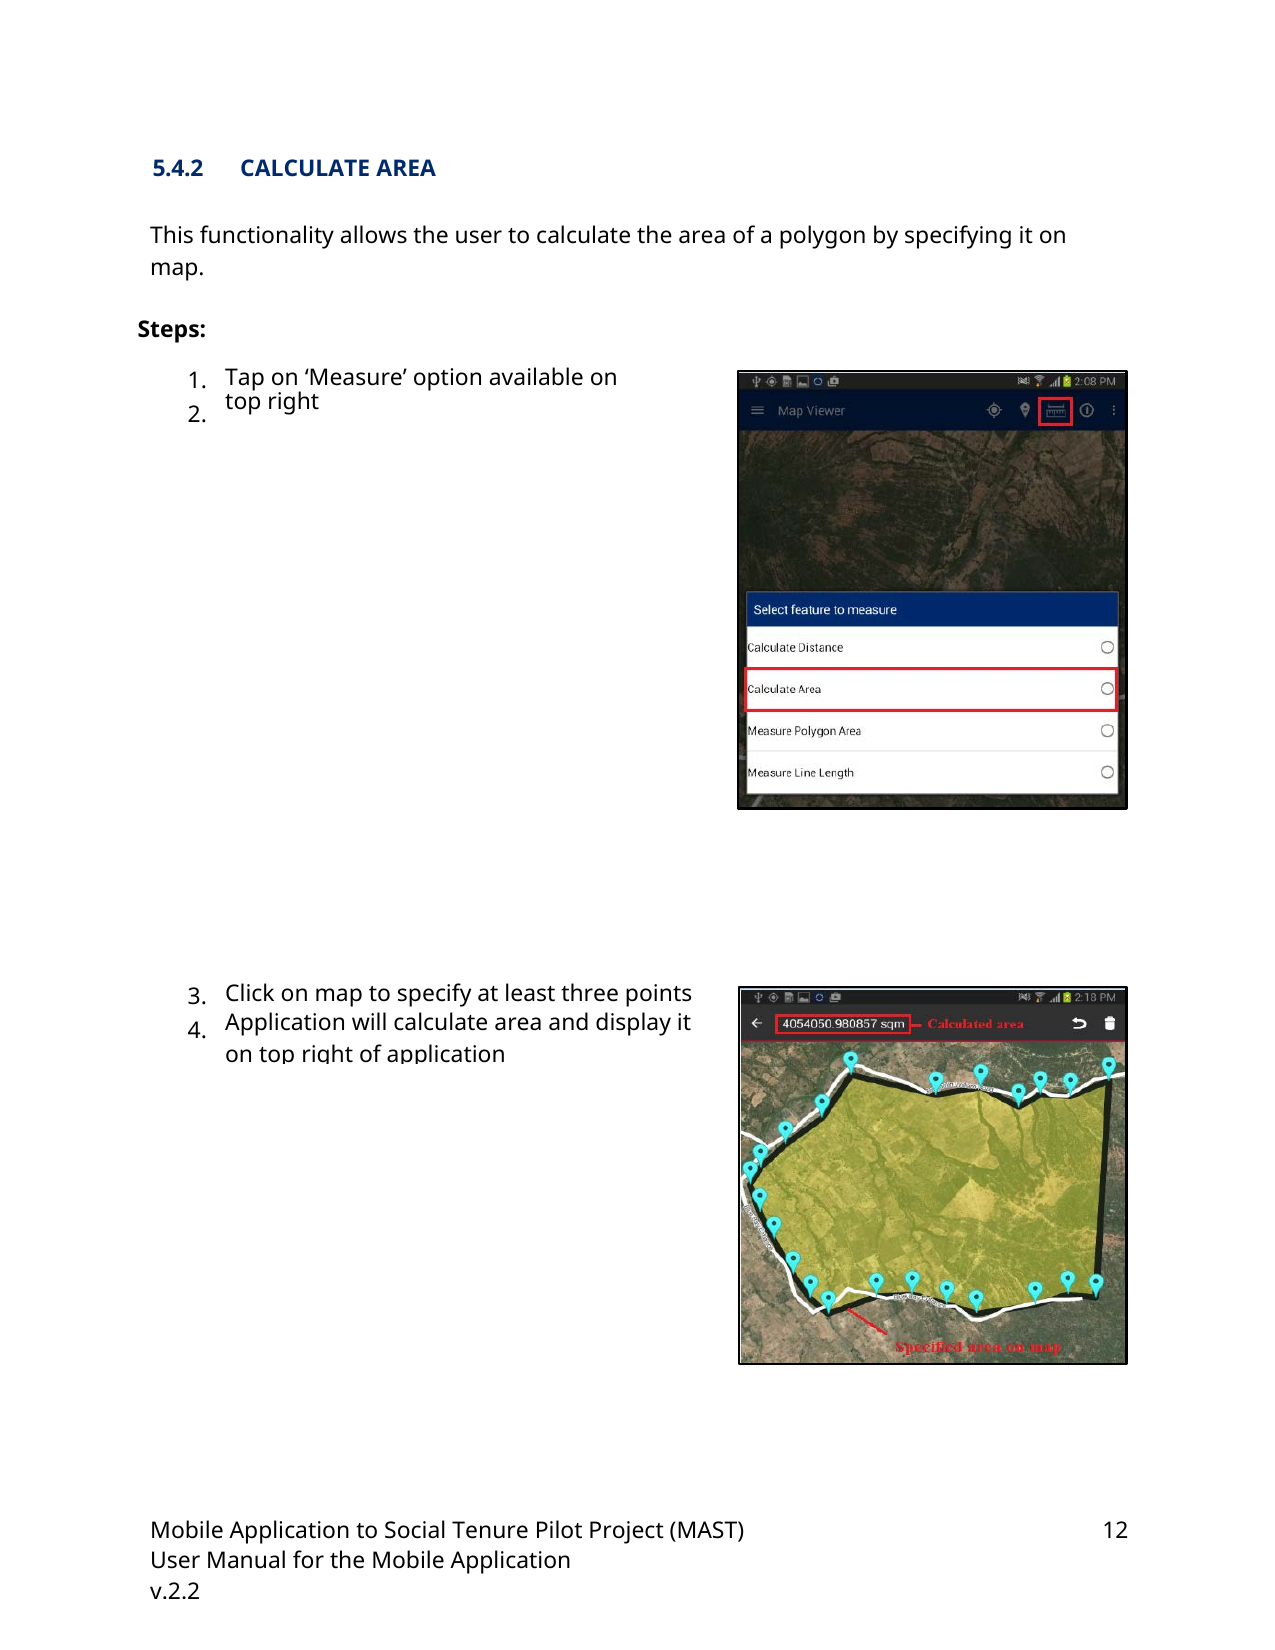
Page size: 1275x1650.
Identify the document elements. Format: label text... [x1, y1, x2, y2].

text This functionality allows the user to calculate the area of a polygon by specifying it on map. [150, 219, 1094, 282]
text Steps: [137, 313, 1139, 344]
text 1. [187, 364, 1094, 395]
subtitle CALCULATE AREA [152, 152, 1139, 183]
picture [739, 372, 1125, 807]
picture [740, 988, 1125, 1363]
text 2. [187, 397, 737, 429]
text 4. [187, 1013, 738, 1045]
text 3. [187, 980, 1094, 1011]
